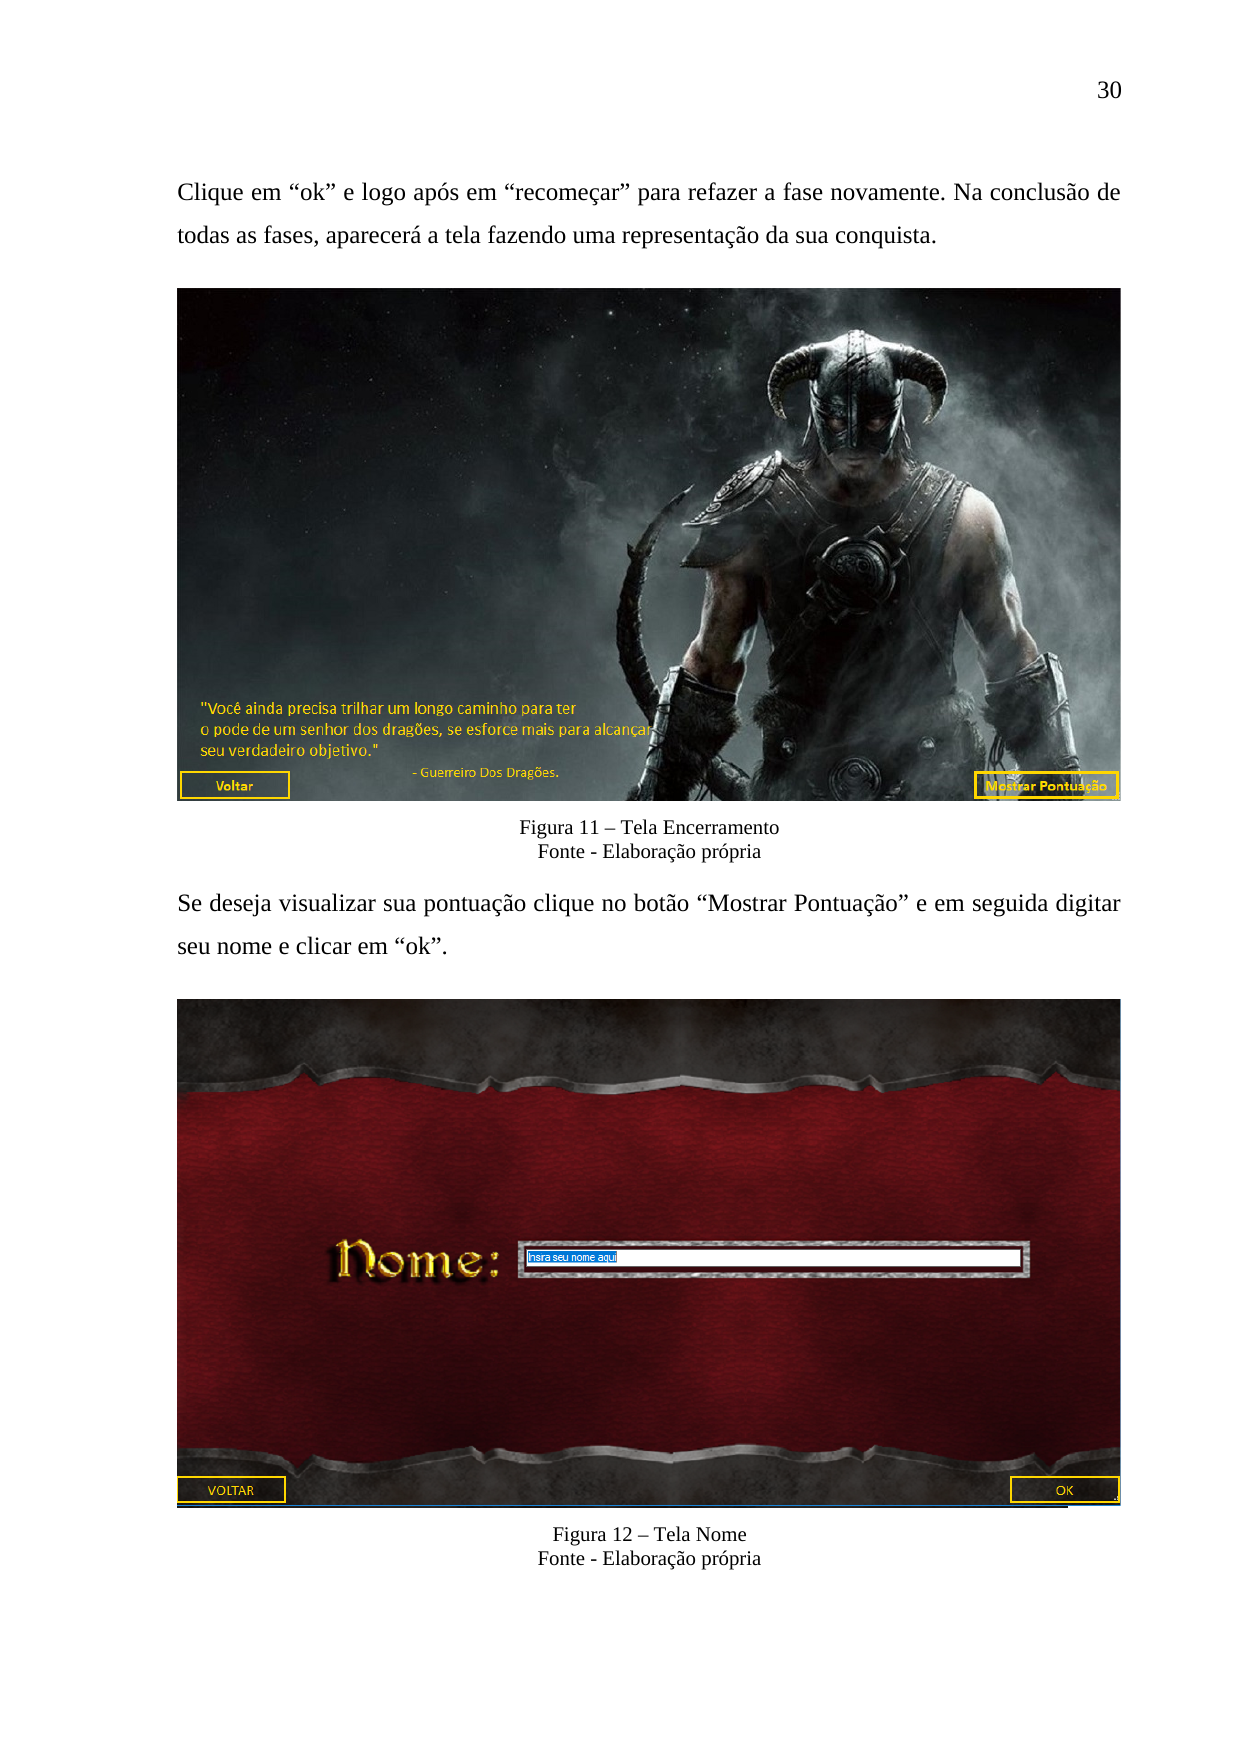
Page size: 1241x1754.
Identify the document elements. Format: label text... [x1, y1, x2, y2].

text Clique em “ok” e logo após em “recomeçar” para refazer a fase novamente. Na conclusão de todas as fases, aparecerá a tela fazendo uma representação da sua conquista. [177, 177, 1122, 249]
text Se deseja visualizar sua pontuação clique no botão “Mostrar Pontuação” e em seguida digitar seu nome e clicar em “ok”. [177, 888, 1122, 960]
text Fonte - Elaboração própria [177, 839, 1122, 863]
picture [177, 288, 1121, 801]
text Figura 12 – Tela Nome [177, 1522, 1122, 1546]
text Figura 11 – Tela Encerramento [177, 815, 1122, 839]
text Fonte - Elaboração própria [177, 1546, 1122, 1570]
picture [177, 999, 1121, 1508]
